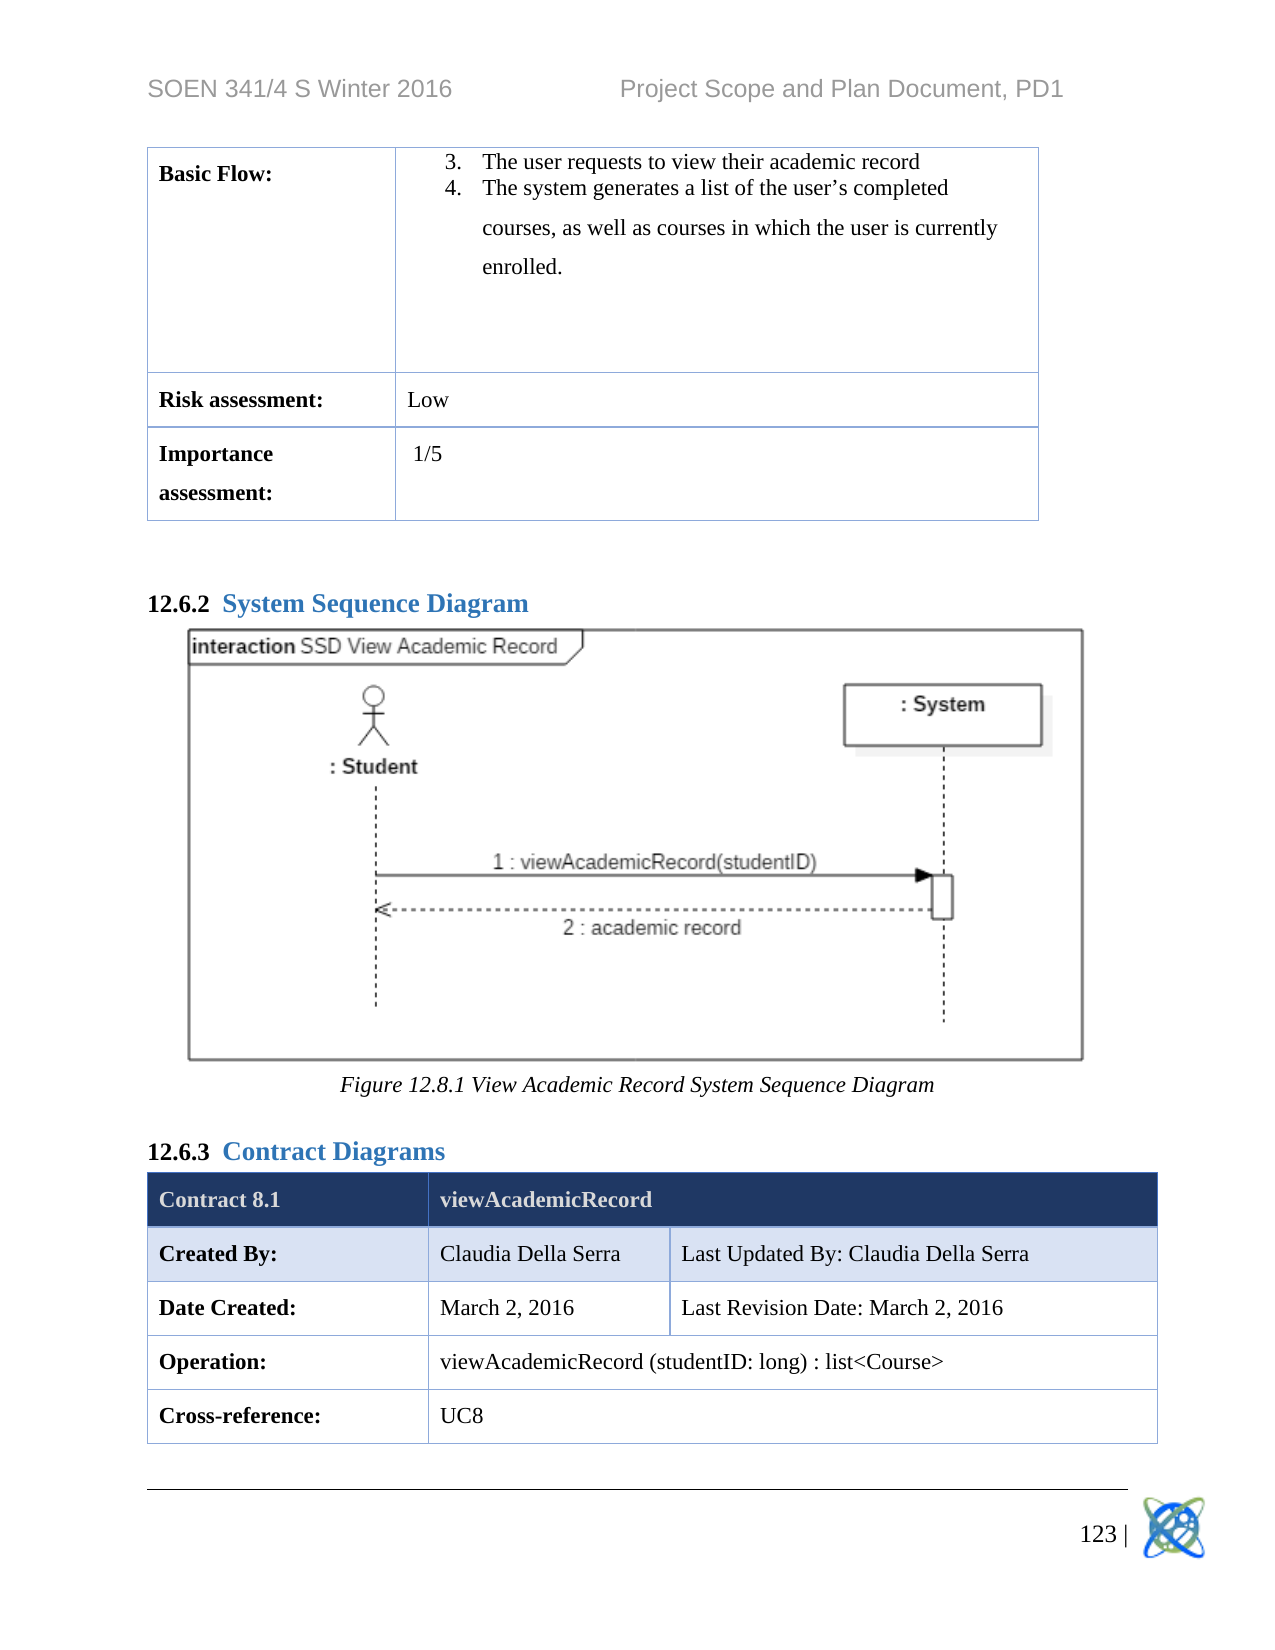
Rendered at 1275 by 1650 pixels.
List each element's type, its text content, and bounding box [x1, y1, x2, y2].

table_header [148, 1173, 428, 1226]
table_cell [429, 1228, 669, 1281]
text Contract Diagrams [147, 1135, 1128, 1166]
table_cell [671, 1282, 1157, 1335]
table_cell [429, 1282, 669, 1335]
text System Sequence Diagram [147, 587, 1128, 618]
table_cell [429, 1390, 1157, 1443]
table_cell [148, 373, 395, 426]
picture [1123, 1490, 1224, 1566]
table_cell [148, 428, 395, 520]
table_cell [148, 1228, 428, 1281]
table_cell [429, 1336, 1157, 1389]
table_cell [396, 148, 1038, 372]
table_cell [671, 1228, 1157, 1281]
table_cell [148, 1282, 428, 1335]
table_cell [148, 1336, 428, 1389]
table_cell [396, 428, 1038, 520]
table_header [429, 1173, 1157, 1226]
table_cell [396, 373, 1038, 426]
text Figure 12.8.1 View Academic Record System Sequence Diagram [147, 1071, 1128, 1097]
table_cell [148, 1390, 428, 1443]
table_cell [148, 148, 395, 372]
picture [183, 624, 1092, 1071]
